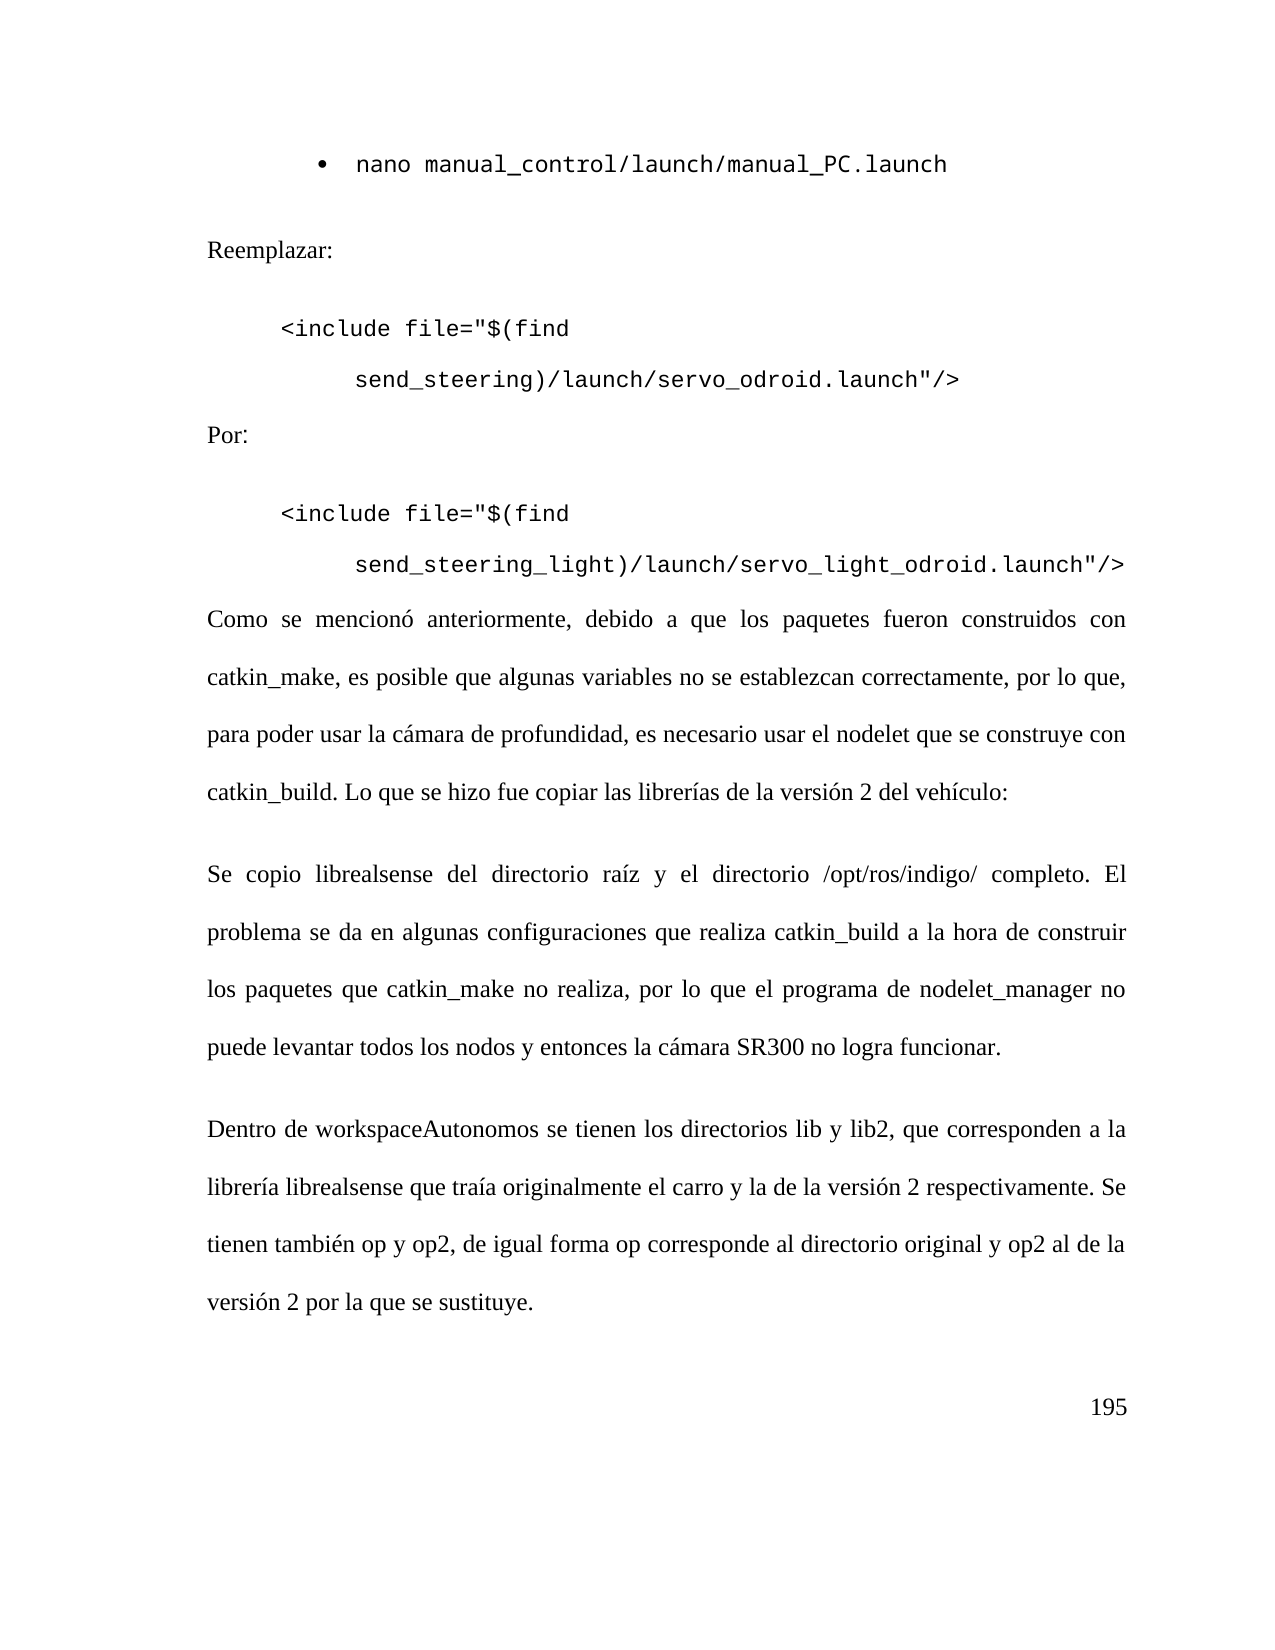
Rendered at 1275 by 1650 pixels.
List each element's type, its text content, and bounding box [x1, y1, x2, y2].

text Por: [207, 419, 1127, 448]
text send_steering)/launch/servo_odroid.launch"/> [281, 369, 1127, 394]
text Como se mencionó anteriormente, debido a que los paquetes fueron construidos con catkin_make, es posible que algunas variables no se establezcan correctamente, por lo que, para poder usar la cámara de profundidad, es necesario usar el nodelet que se construye con catkin_build. Lo que se hizo fue copiar las librerías de la versión 2 del vehículo: [207, 604, 1127, 805]
text <include file="$(find [207, 318, 1127, 344]
text Se copio librealsense del directorio raíz y el directorio /opt/ros/indigo/ completo. El problema se da en algunas configuraciones que realiza catkin_build a la hora de construir los paquetes que catkin_make no realiza, por lo que el programa de nodelet_manager no puede levantar todos los nodos y entonces la cámara SR300 no logra funcionar. [207, 859, 1127, 1060]
text Dentro de workspaceAutonomos se tienen los directorios lib y lib2, que corresponden a la librería librealsense que traía originalmente el carro y la de la versión 2 respectivamente. Se tienen también op y op2, de igual forma op corresponde al directorio original y op2 al de la versión 2 por la que se sustituye. [207, 1114, 1127, 1315]
text <include file="$(find [207, 502, 1127, 528]
text Reemplazar: [207, 235, 1127, 264]
list nano manual_control/launch/manual_PC.launch [318, 148, 1127, 179]
text send_steering_light)/launch/servo_light_odroid.launch"/> [281, 553, 1127, 579]
